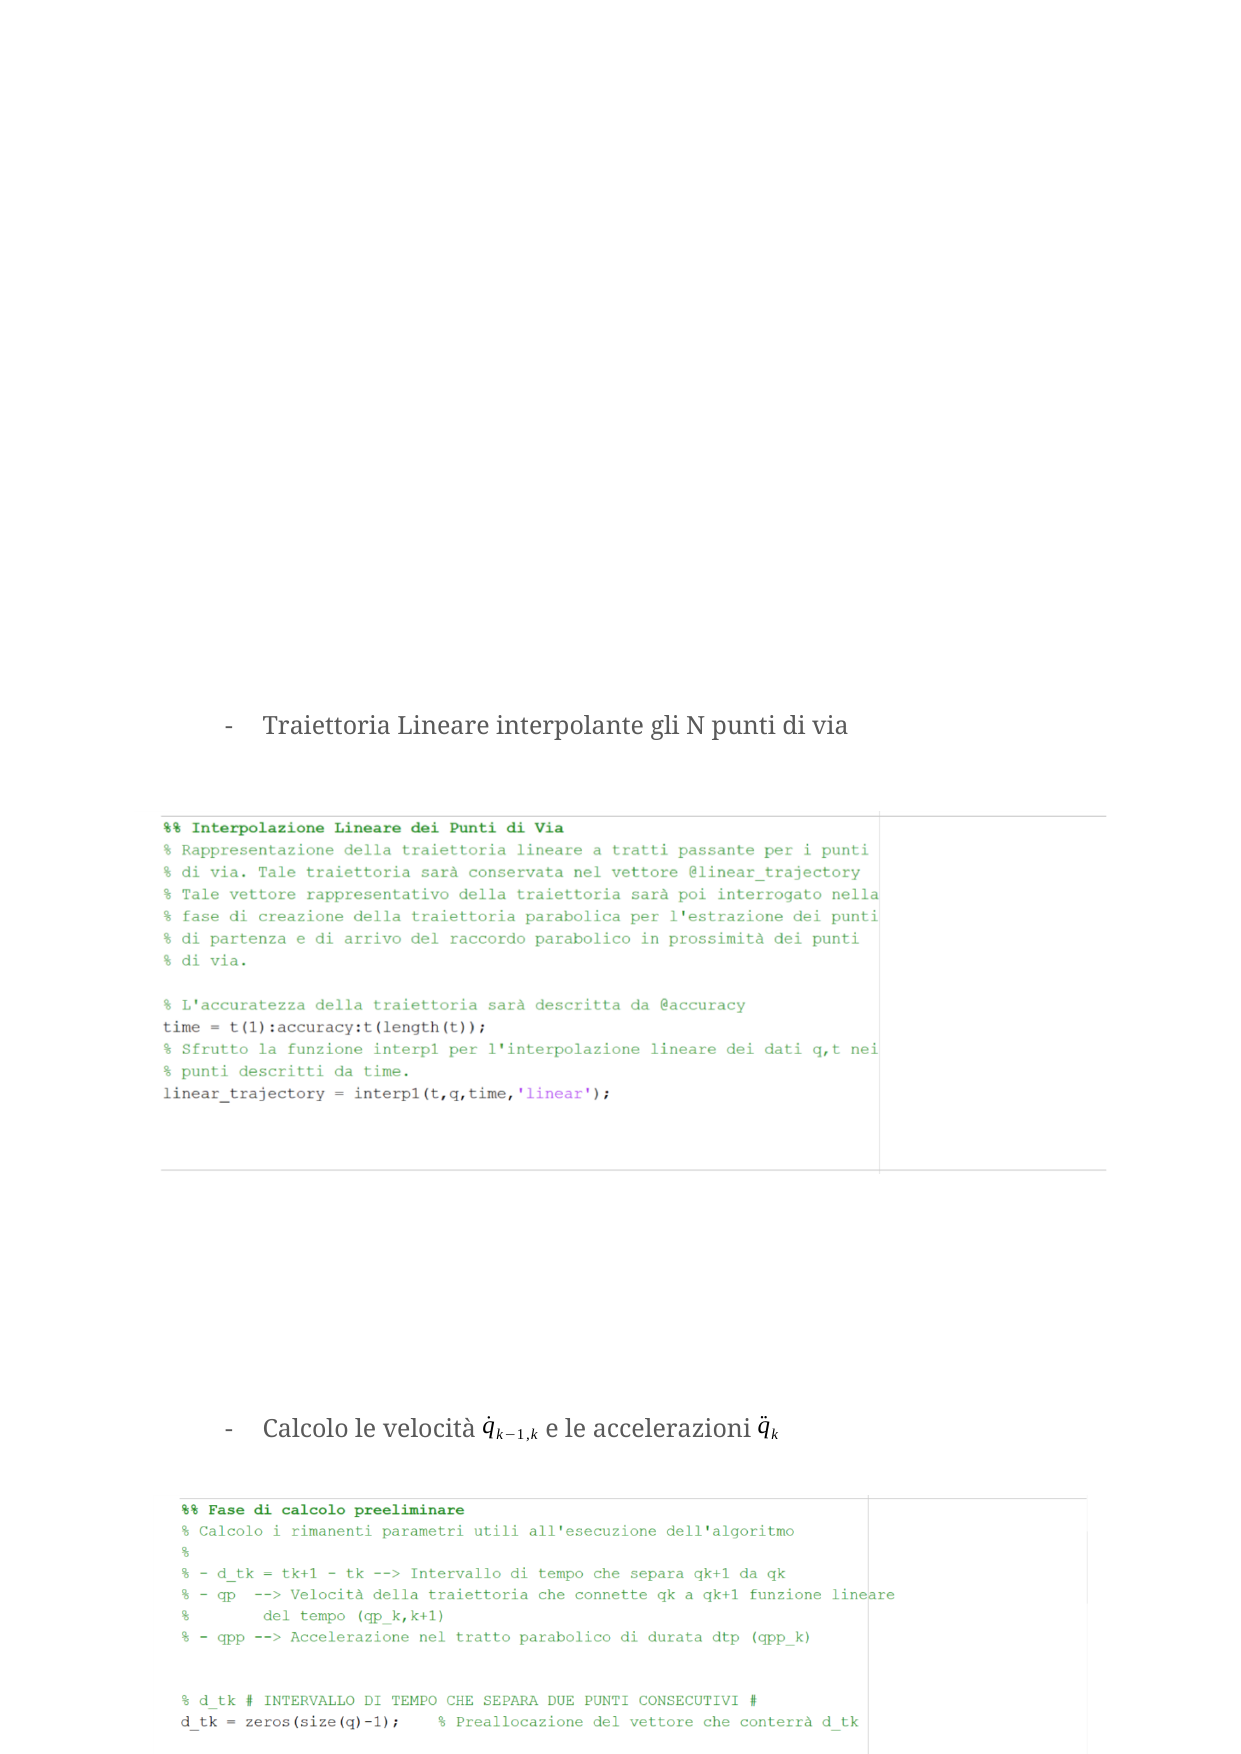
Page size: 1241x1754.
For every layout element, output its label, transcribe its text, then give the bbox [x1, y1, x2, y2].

list Calcolo le velocità e le accelerazioni [225, 1410, 1053, 1444]
picture [133, 811, 1107, 1174]
picture [153, 1495, 1088, 1754]
list Traiettoria Lineare interpolante gli N punti di via [225, 708, 1053, 742]
